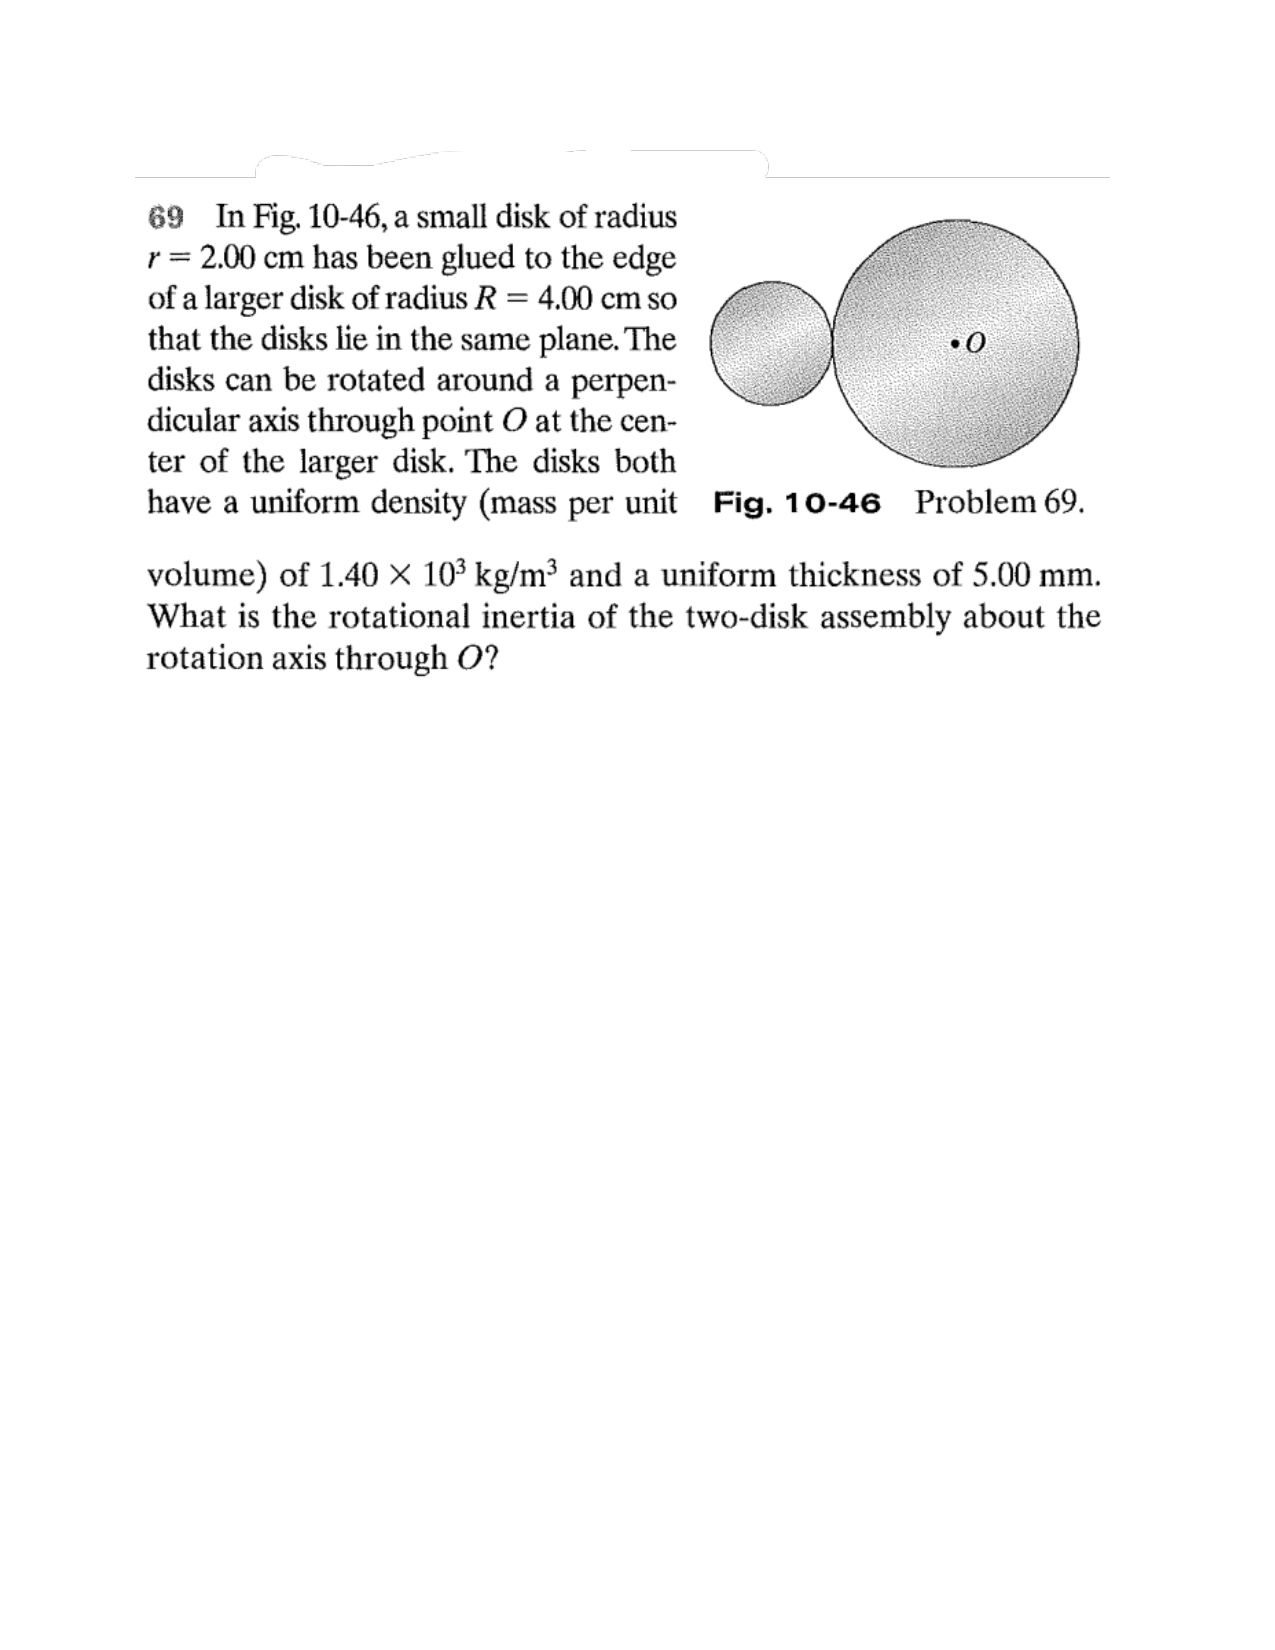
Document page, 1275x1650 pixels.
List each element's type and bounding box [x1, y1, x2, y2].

picture [135, 150, 1110, 544]
picture [135, 546, 1110, 679]
